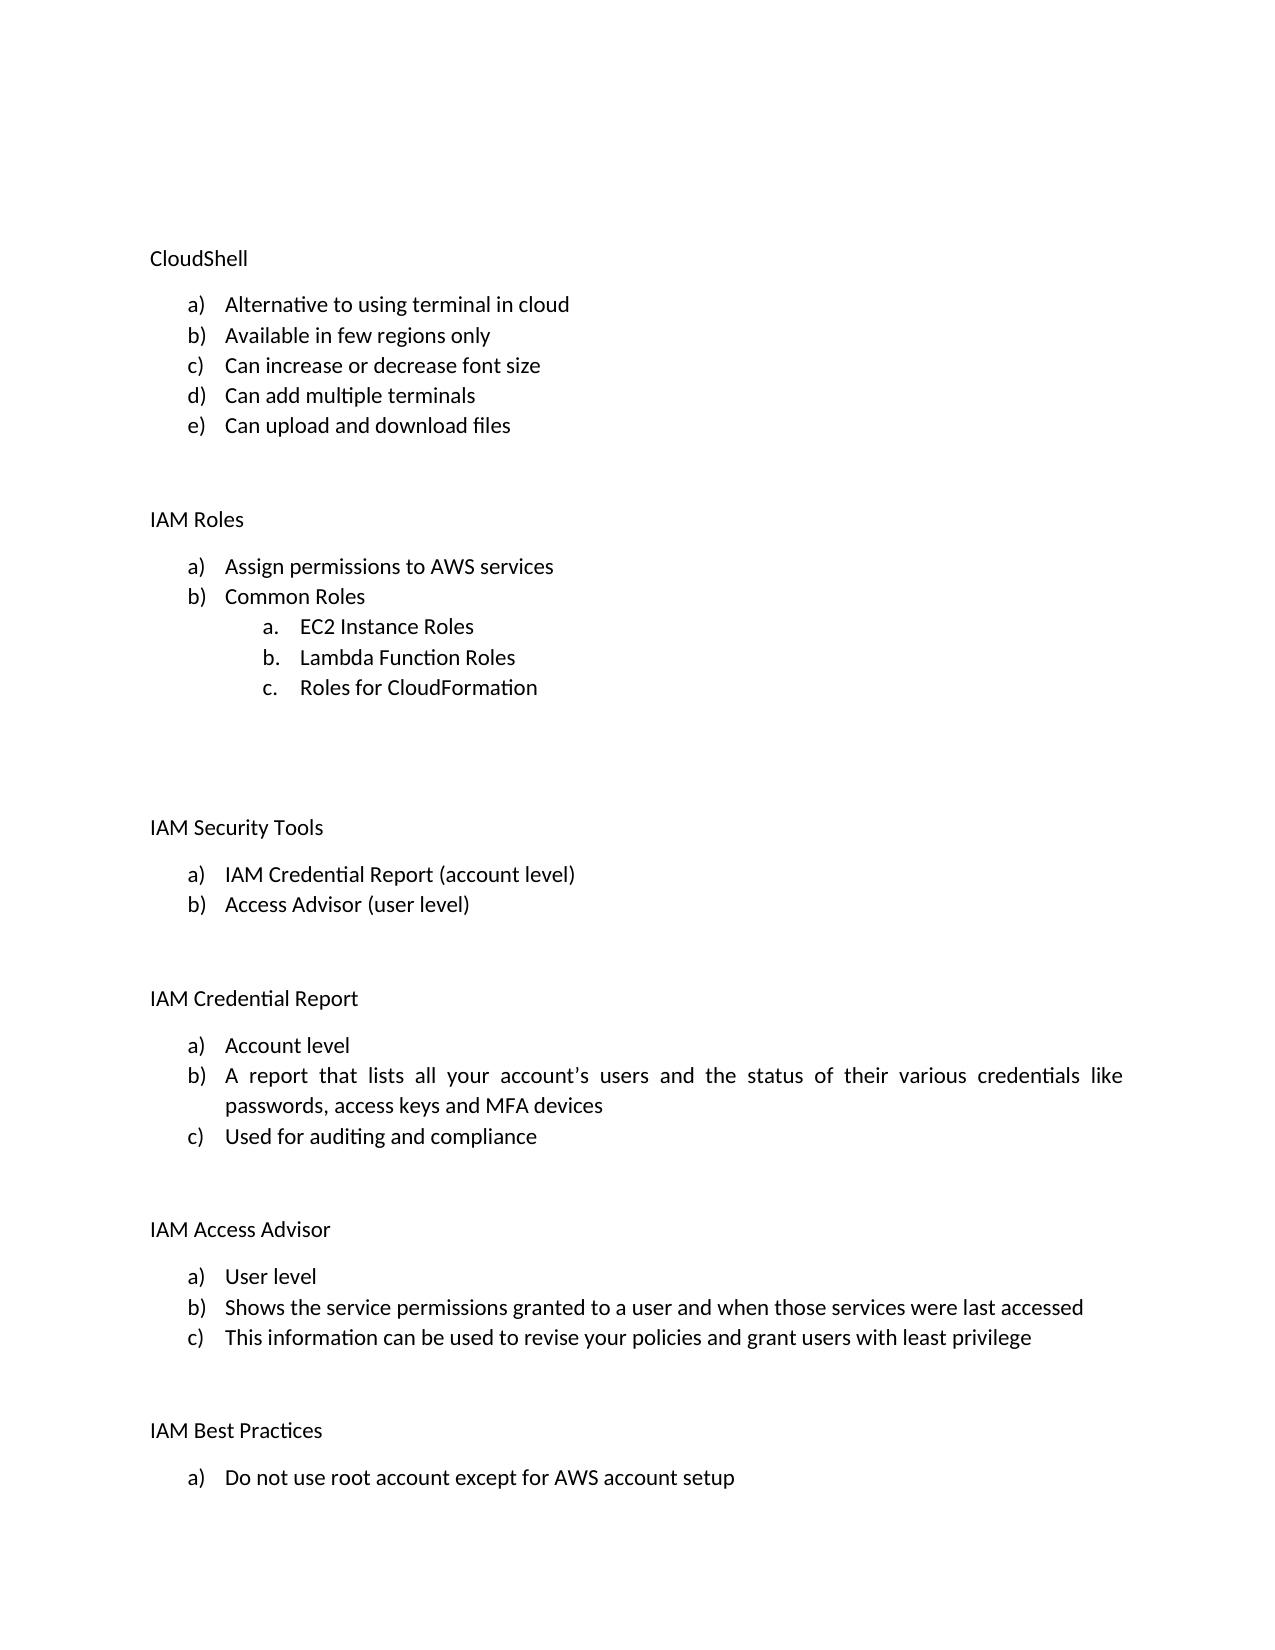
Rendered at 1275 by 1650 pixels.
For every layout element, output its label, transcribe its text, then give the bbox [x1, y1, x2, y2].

list Roles for CloudFormation [262, 673, 1125, 701]
list Alternative to using terminal in cloud [187, 291, 1125, 319]
list User level [187, 1262, 1125, 1291]
text IAM Roles [150, 505, 1125, 533]
list Shows the service permissions granted to a user and when those services were last accessed [187, 1293, 1125, 1321]
list Account level [187, 1031, 1125, 1059]
text CloudShell [150, 244, 1125, 272]
list Common Roles [187, 582, 1125, 610]
list A report that lists all your account’s users and the status of their various credentials like passwords, access keys and MFA devices [187, 1061, 1125, 1120]
list IAM Credential Report (account level) [187, 860, 1125, 888]
list Lambda Function Roles [262, 643, 1125, 671]
list This information can be used to revise your policies and grant users with least privilege [187, 1323, 1125, 1351]
list Assign permissions to AWS services [187, 552, 1125, 580]
text IAM Security Tools [150, 813, 1125, 842]
list Access Advisor (user level) [187, 891, 1125, 919]
list Do not use root account except for AWS account setup [187, 1463, 1125, 1492]
text IAM Best Practices [150, 1417, 1125, 1445]
list Can upload and download files [187, 411, 1125, 439]
list Available in few regions only [187, 321, 1125, 349]
text IAM Credential Report [150, 984, 1125, 1012]
list Used for auditing and compliance [187, 1122, 1125, 1150]
list Can increase or decrease font size [187, 351, 1125, 379]
text IAM Access Advisor [150, 1216, 1125, 1244]
list EC2 Instance Roles [262, 612, 1125, 641]
list Can add multiple terminals [187, 381, 1125, 409]
